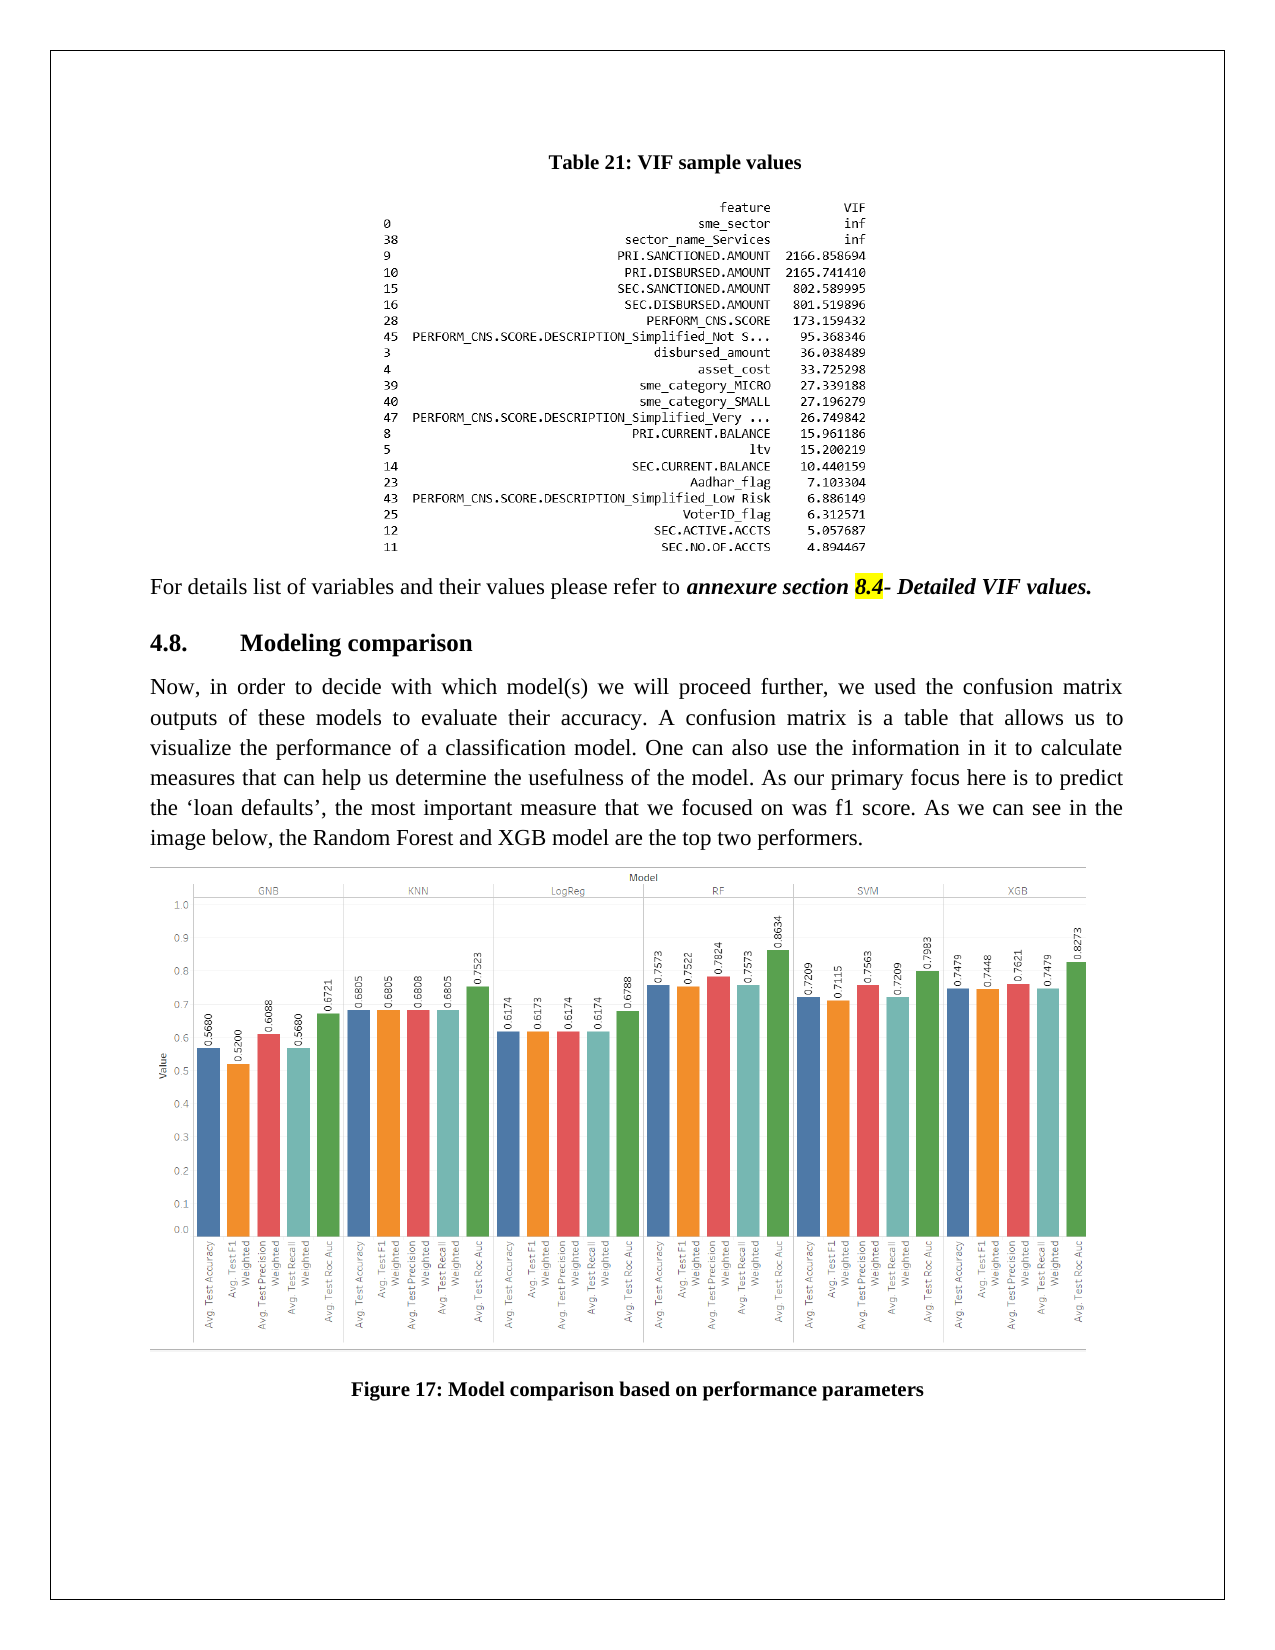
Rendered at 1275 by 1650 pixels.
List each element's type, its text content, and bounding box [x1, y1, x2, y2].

subtitle Modeling comparison [150, 628, 1125, 657]
text For details list of variables and their values please refer to annexure section 8.4- Detailed VIF values. [150, 573, 855, 599]
picture [375, 195, 909, 557]
picture [150, 867, 1125, 1361]
text Now, in order to decide with which model(s) we will proceed further, we used the confusion matrix outputs of these models to evaluate their accuracy. A confusion matrix is a table that allows us to visualize the performance of a classification model. One can also use the information in it to calculate measures that can help us determine the usefulness of the model. As our primary focus here is to predict the ‘loan defaults’, the most important measure that we focused on was f1 score. As we can see in the image below, the Random Forest and XGB model are the top two performers. [150, 673, 1125, 851]
text Table 21: VIF sample values [225, 150, 1125, 174]
